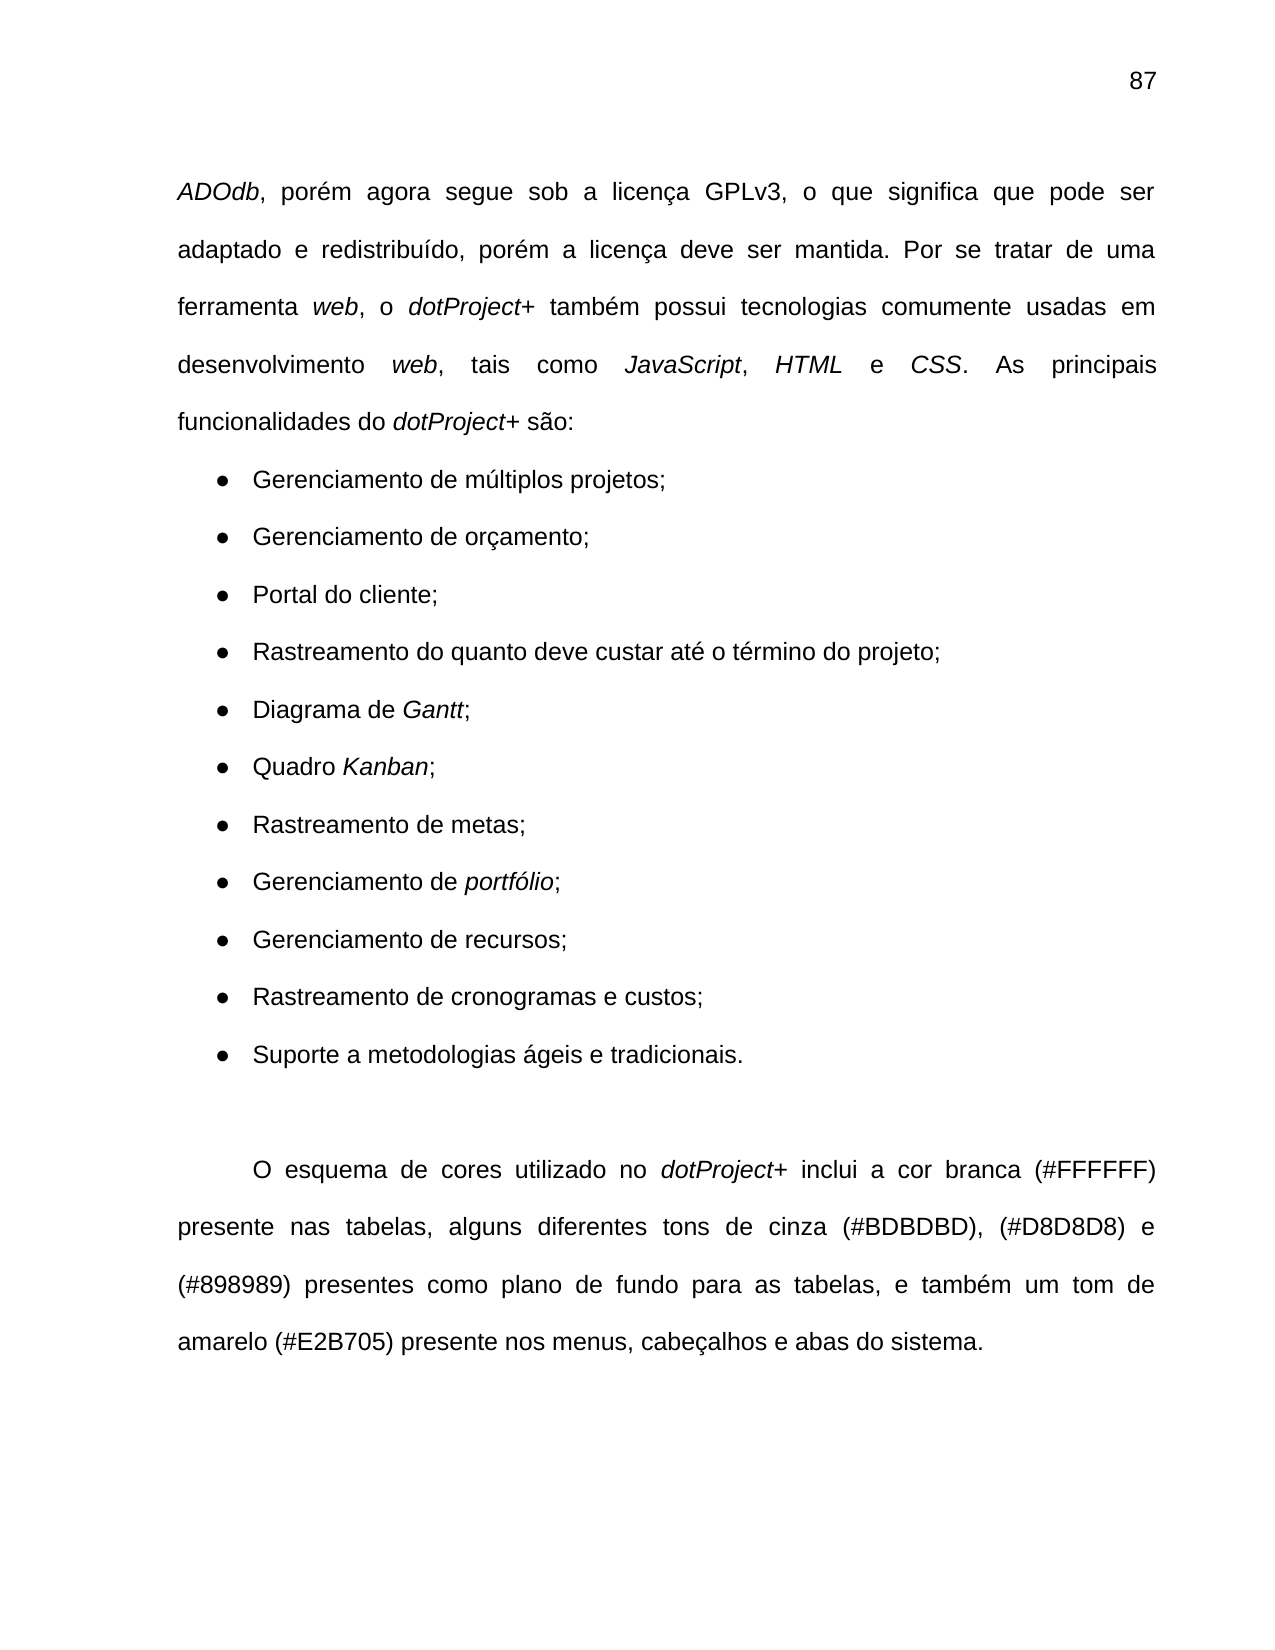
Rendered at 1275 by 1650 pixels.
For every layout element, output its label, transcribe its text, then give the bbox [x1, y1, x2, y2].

list Gerenciamento de portfólio; [215, 867, 1157, 896]
list Gerenciamento de recursos; [215, 925, 1157, 953]
list Rastreamento do quanto deve custar até o término do projeto; [215, 637, 1157, 666]
list Gerenciamento de múltiplos projetos; [215, 465, 1157, 493]
list Diagrama de Gantt; [215, 695, 1157, 723]
list Portal do cliente; [215, 580, 1157, 608]
list Quadro Kanban; [215, 752, 1157, 781]
list Rastreamento de metas; [215, 810, 1157, 838]
list Rastreamento de cronogramas e custos; [215, 982, 1157, 1011]
list Gerenciamento de orçamento; [215, 522, 1157, 551]
list Suporte a metodologias ágeis e tradicionais. [215, 1040, 1157, 1068]
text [177, 177, 1157, 436]
text O esquema de cores utilizado no dotProject+ inclui a cor branca (#FFFFFF) presente nas tabelas, alguns diferentes tons de cinza (#BDBDBD), (#D8D8D8) e (#898989) presentes como plano de fundo para as tabelas, e também um tom de amarelo (#E2B705) presente nos menus, cabeçalhos e abas do sistema. [177, 1155, 1157, 1356]
